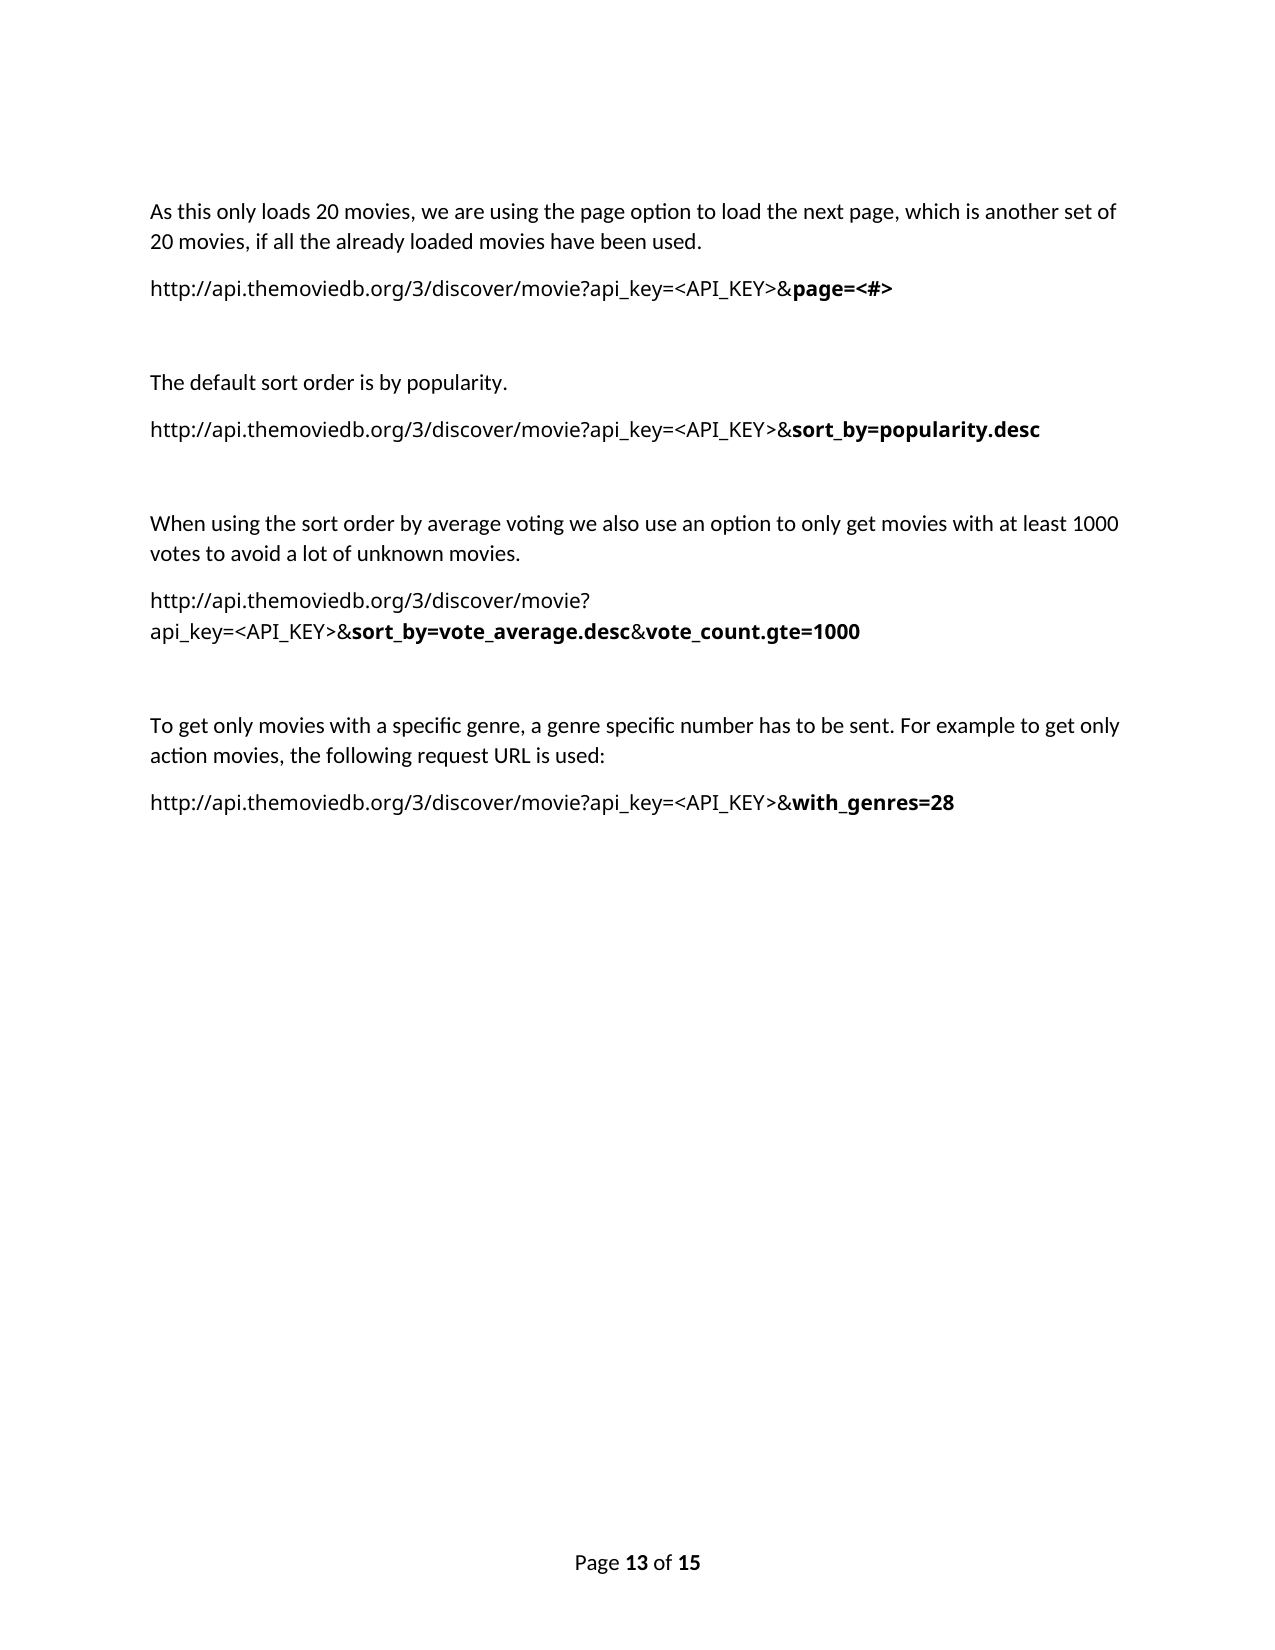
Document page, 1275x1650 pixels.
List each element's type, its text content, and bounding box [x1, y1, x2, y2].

text When using the sort order by average voting we also use an option to only get movies with at least 1000 votes to avoid a lot of unknown movies. [150, 509, 1125, 567]
text As this only loads 20 movies, we are using the page option to load the next page, which is another set of 20 movies, if all the already loaded movies have been used. [150, 197, 1125, 255]
text http://api.themoviedb.org/3/discover/movie?api_key=<API_KEY>&sort_by=popularity.desc [150, 415, 1125, 443]
text http://api.themoviedb.org/3/discover/movie?api_key=<API_KEY>&sort_by=vote_average.desc&vote_count.gte=1000 [150, 586, 1125, 645]
text The default sort order is by popularity. [150, 368, 1125, 396]
text http://api.themoviedb.org/3/discover/movie?api_key=<API_KEY>&with_genres=28 [150, 788, 1125, 817]
text http://api.themoviedb.org/3/discover/movie?api_key=<API_KEY>&page=<#> [150, 274, 1125, 302]
text To get only movies with a specific genre, a genre specific number has to be sent. For example to get only action movies, the following request URL is used: [150, 711, 1125, 769]
